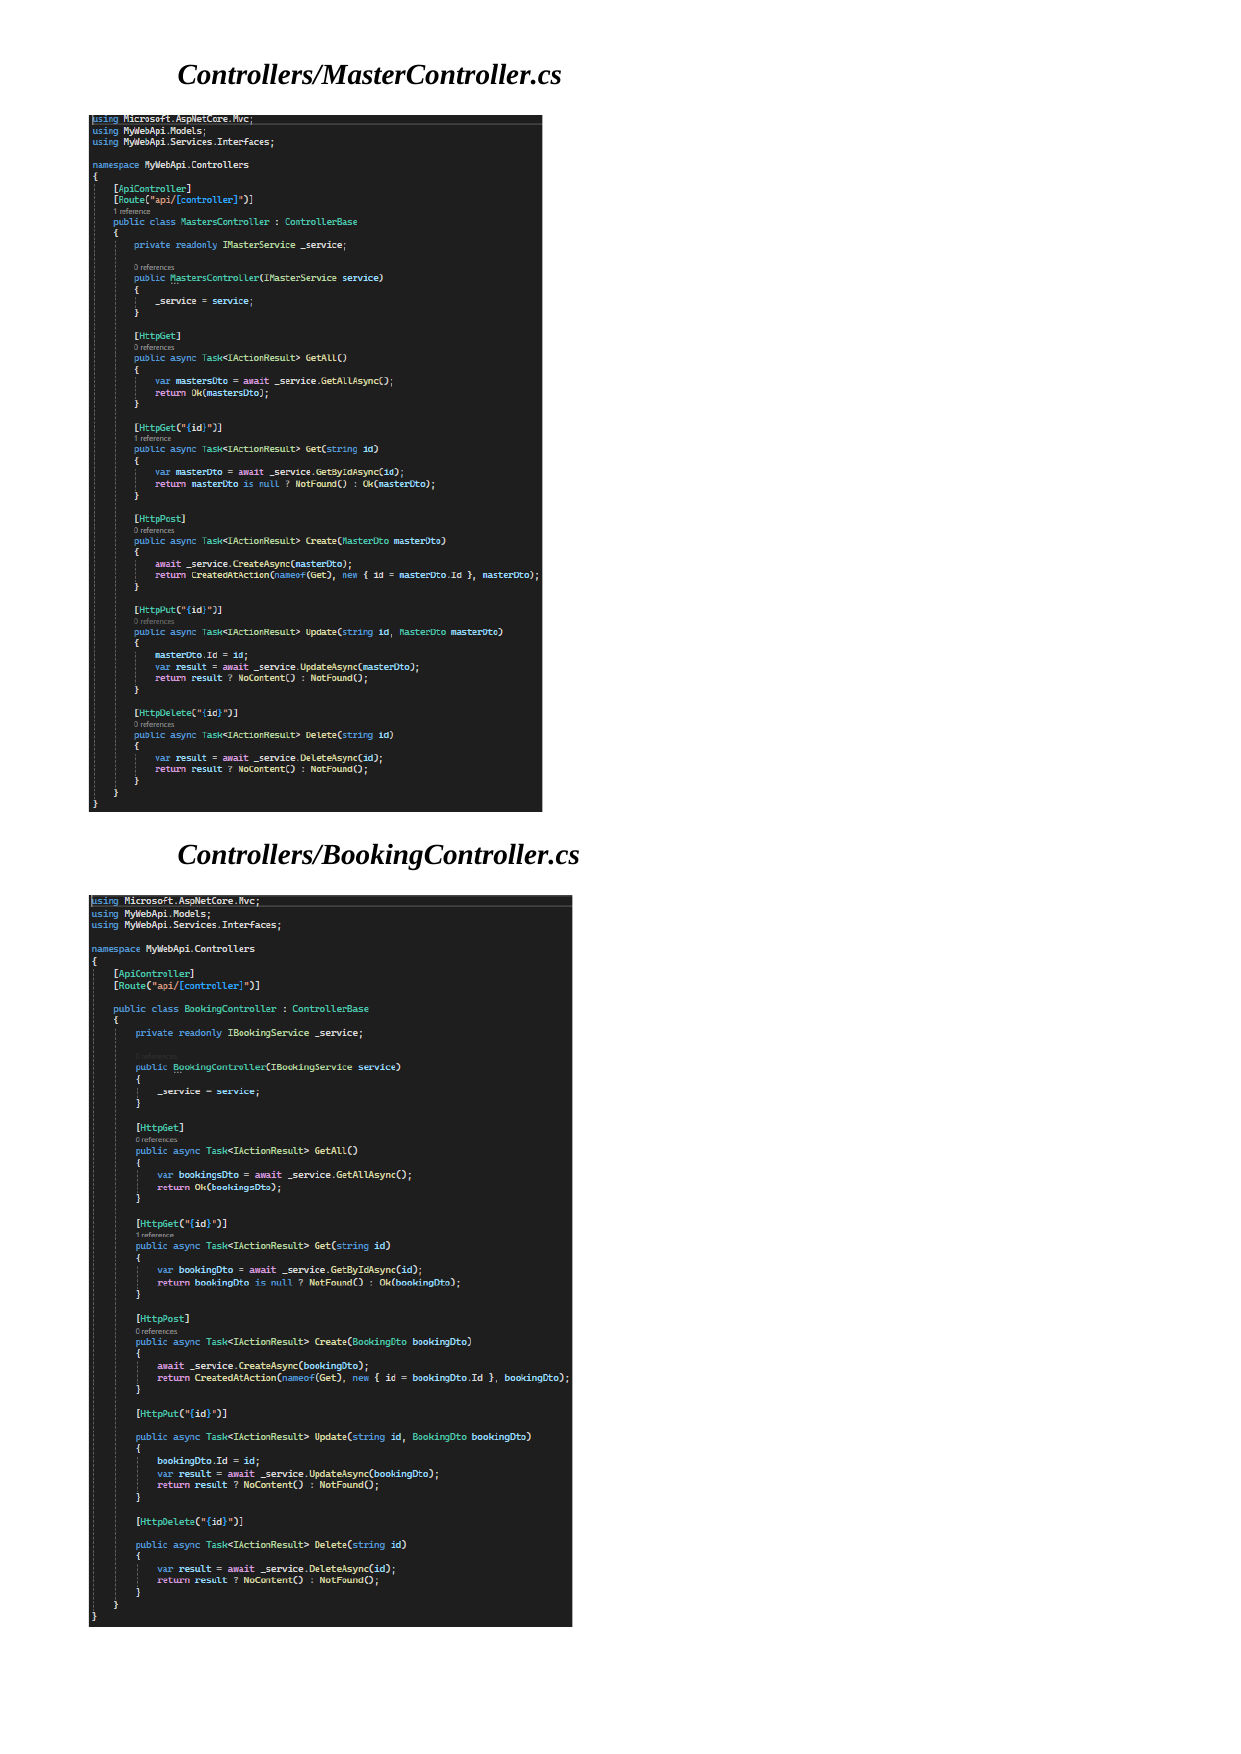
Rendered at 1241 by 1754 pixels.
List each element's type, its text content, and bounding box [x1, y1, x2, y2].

text Controllers/BookingController.cs [177, 837, 1152, 871]
text Controllers/MasterController.cs [177, 57, 1152, 91]
picture [88, 895, 573, 1627]
picture [88, 115, 543, 812]
